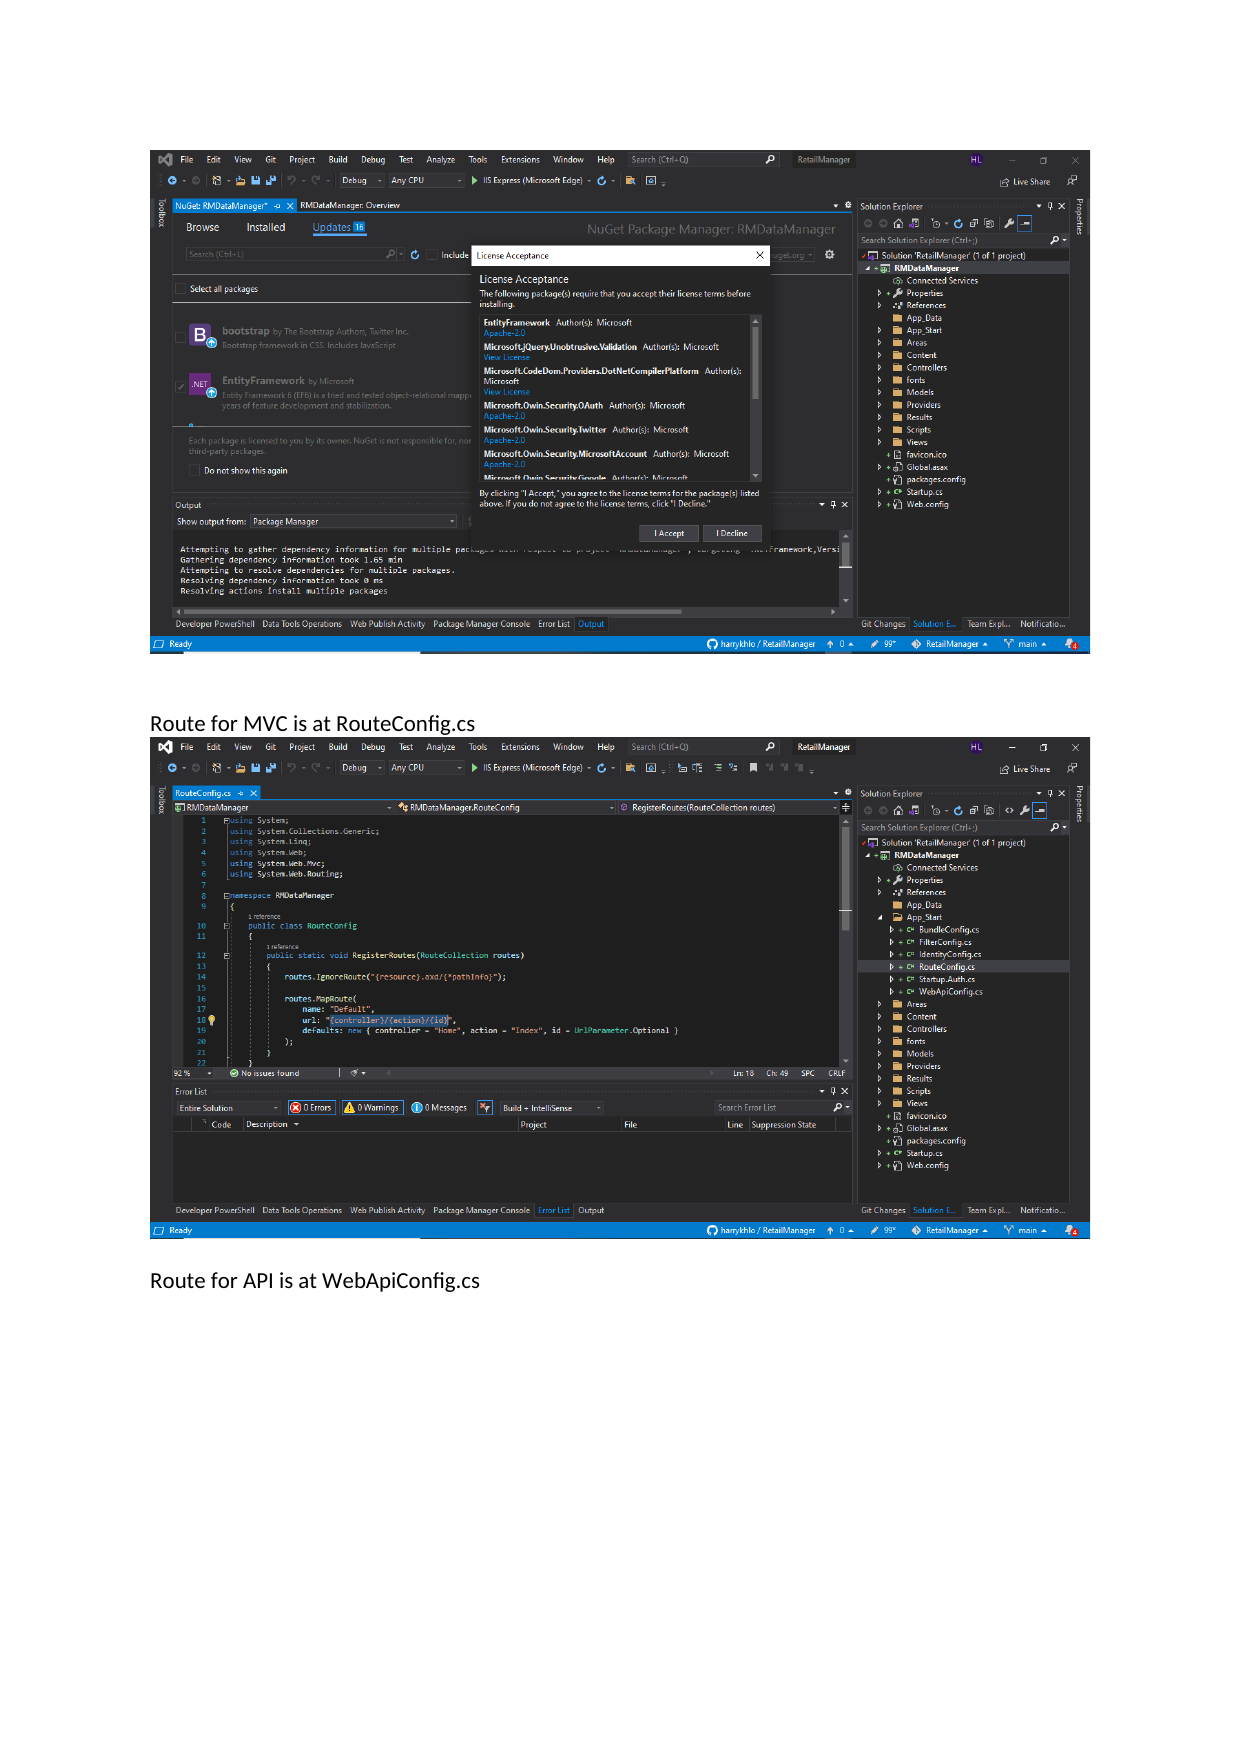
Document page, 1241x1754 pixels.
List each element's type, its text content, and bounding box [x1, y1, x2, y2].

picture [150, 150, 1091, 654]
text Route for API is at WebApiConfig.cs [150, 1266, 1090, 1294]
text Route for MVC is at RouteConfig.cs [150, 709, 1090, 737]
picture [150, 737, 1091, 1239]
